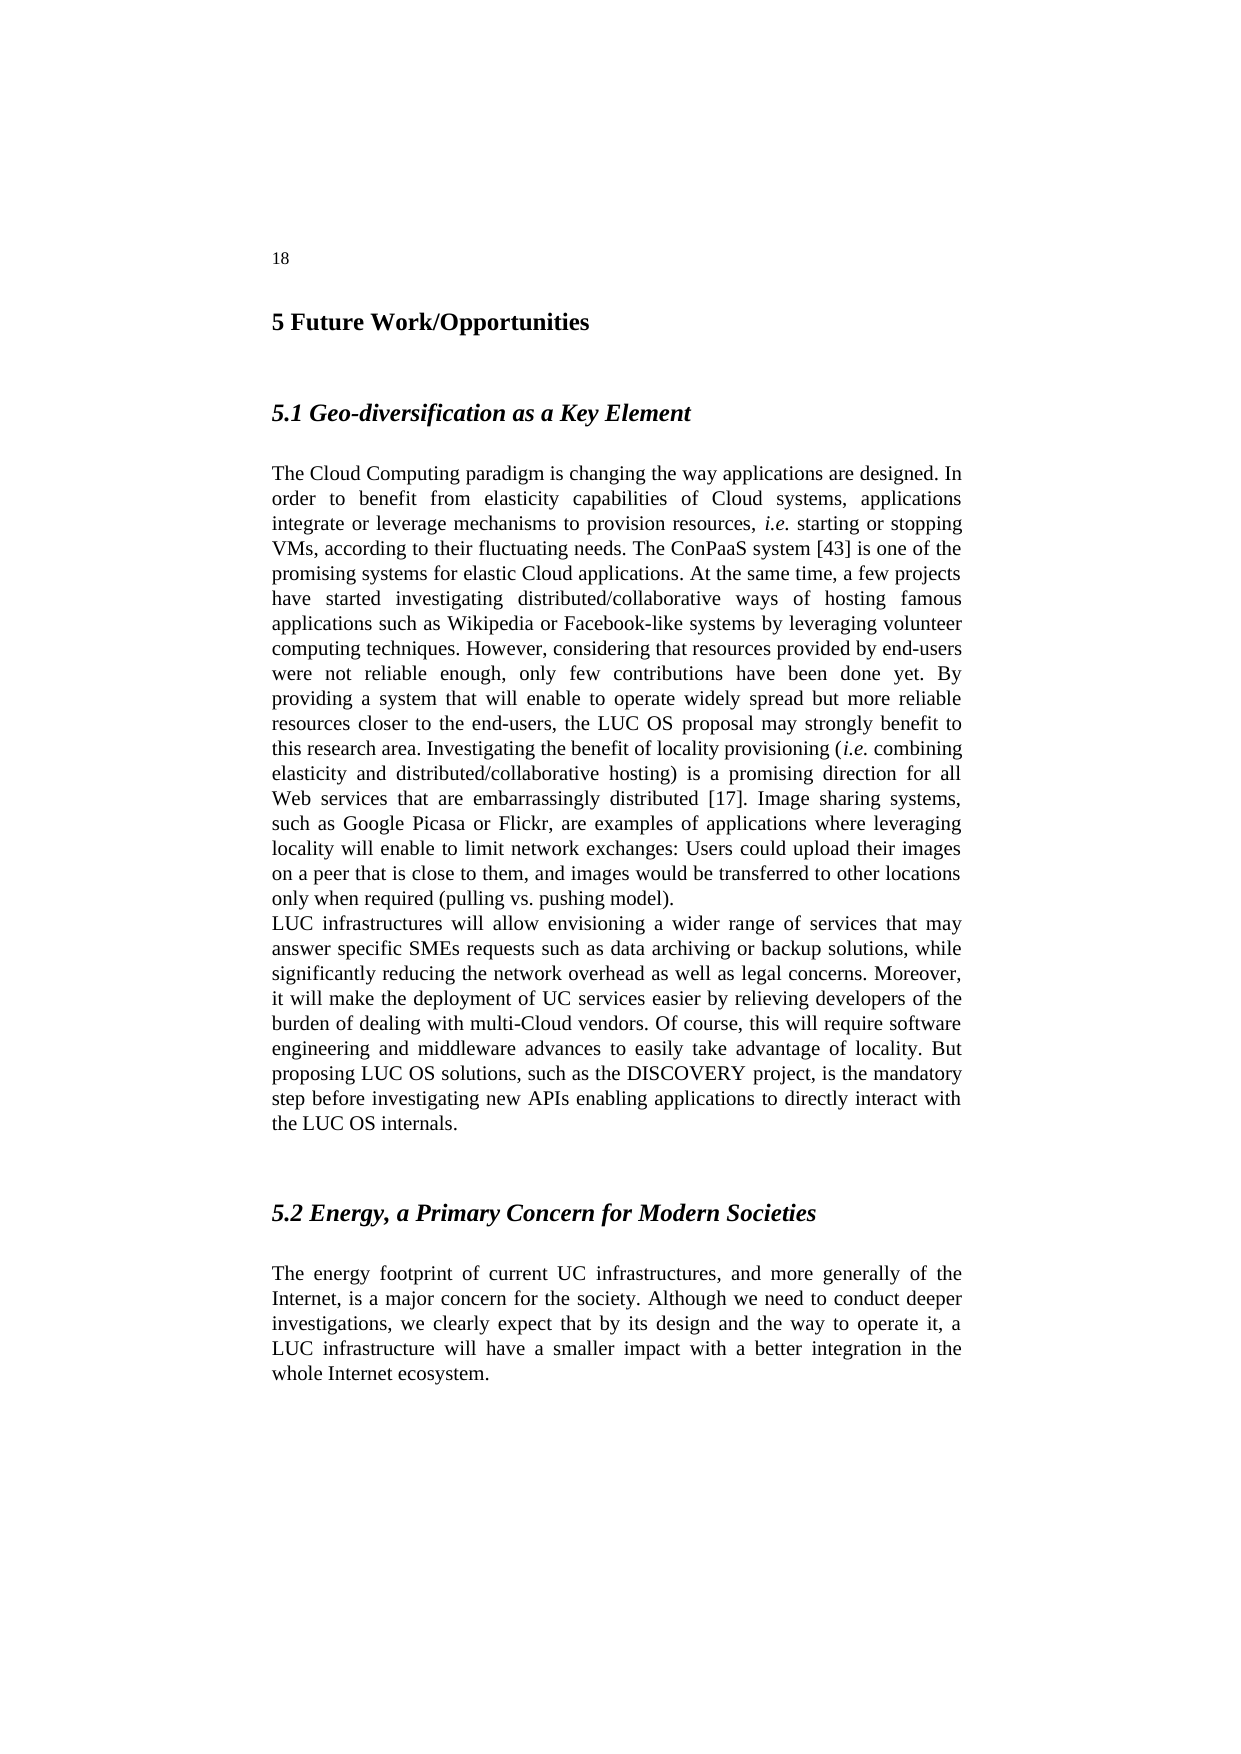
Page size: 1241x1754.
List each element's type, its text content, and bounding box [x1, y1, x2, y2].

subtitle 5.2 Energy, a Primary Concern for Modern Societies [272, 1198, 963, 1227]
text LUC infrastructures will allow envisioning a wider range of services that may answer specific SMEs requests such as data archiving or backup solutions, while significantly reducing the network overhead as well as legal concerns. Moreover, it will make the deployment of UC services easier by relieving developers of the burden of dealing with multi-Cloud vendors. Of course, this will require software engineering and middleware advances to easily take advantage of locality. But proposing LUC OS solutions, such as the DISCOVERY project, is the mandatory step before investigating new APIs enabling applications to directly interact with the LUC OS internals. [272, 910, 963, 1135]
subtitle 5.1 Geo-diversification as a Key Element [272, 398, 963, 427]
text The Cloud Computing paradigm is changing the way applications are designed. In order to benefit from elasticity capabilities of Cloud systems, applications integrate or leverage mechanisms to provision resources, i.e. starting or stopping VMs, according to their fluctuating needs. The ConPaaS system [43] is one of the promising systems for elastic Cloud applications. At the same time, a few projects have started investigating distributed/collaborative ways of hosting famous applications such as Wikipedia or Facebook-like systems by leveraging volunteer computing techniques. However, considering that resources provided by end-users were not reliable enough, only few contributions have been done yet. By providing a system that will enable to operate widely spread but more reliable resources closer to the end-users, the LUC OS proposal may strongly benefit to this research area. Investigating the benefit of locality provisioning (i.e. combining elasticity and distributed/collaborative hosting) is a promising direction for all Web services that are embarrassingly distributed [17]. Image sharing systems, such as Google Picasa or Flickr, are examples of applications where leveraging locality will enable to limit network exchanges: Users could upload their images on a peer that is close to them, and images would be transferred to other locations only when required (pulling vs. pushing model). [272, 460, 963, 910]
text The energy footprint of current UC infrastructures, and more generally of the Internet, is a major concern for the society. Although we need to conduct deeper investigations, we clearly expect that by its design and the way to operate it, a LUC infrastructure will have a smaller impact with a better integration in the whole Internet ecosystem. [272, 1260, 963, 1385]
subtitle 5 Future Work/Opportunities [272, 307, 963, 336]
